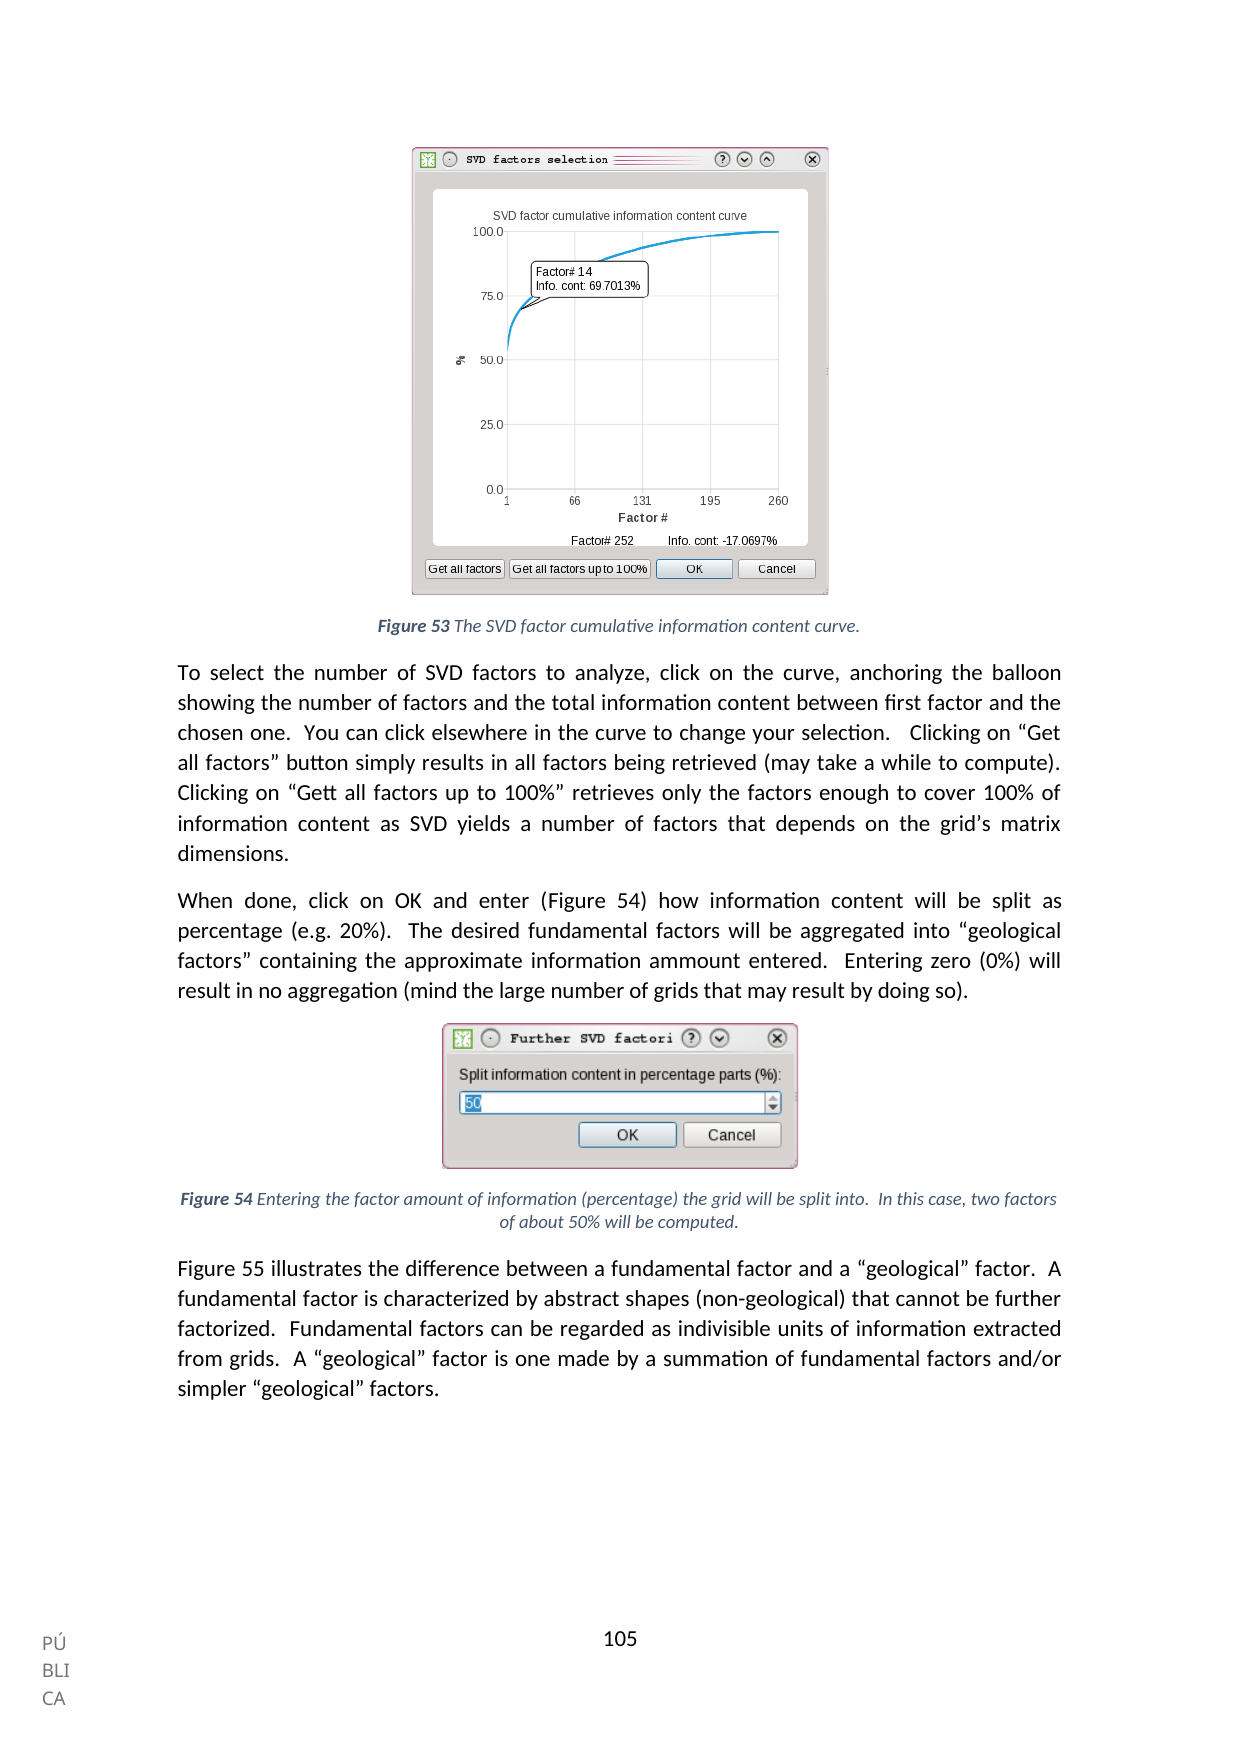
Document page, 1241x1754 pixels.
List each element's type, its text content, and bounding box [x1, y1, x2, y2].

text Figure 53 The SVD factor cumulative information content curve. [177, 614, 1063, 637]
picture [411, 147, 829, 595]
text To select the number of SVD factors to analyze, click on the curve, anchoring the balloon showing the number of factors and the total information content between first factor and the chosen one. You can click elsewhere in the curve to change your selection. Clicking on “Get all factors” button simply results in all factors being retrieved (may take a while to compute). Clicking on “Gett all factors up to 100%” retrieves only the factors enough to cover 100% of information content as SVD yields a number of factors that depends on the grid’s matrix dimensions. [177, 658, 1063, 867]
picture [442, 1023, 799, 1169]
text Figure 53 illustrates the difference between a fundamental factor and a “geological” factor. A fundamental factor is characterized by abstract shapes (non-geological) that cannot be further factorized. Fundamental factors can be regarded as indivisible units of information extracted from grids. A “geological” factor is one made by a summation of fundamental factors and/or simpler “geological” factors. [177, 1254, 1063, 1402]
text When done, click on OK and enter (Figure 52) how information content will be split as percentage (e.g. 20%). The desired fundamental factors will be aggregated into “geological factors” containing the approximate information ammount entered. Entering zero (0%) will result in no aggregation (mind the large number of grids that may result by doing so). [177, 886, 1063, 1004]
text Figure 54 Entering the factor amount of information (percentage) the grid will be split into. In this case, two factors of about 50% will be computed. [177, 1187, 1063, 1233]
